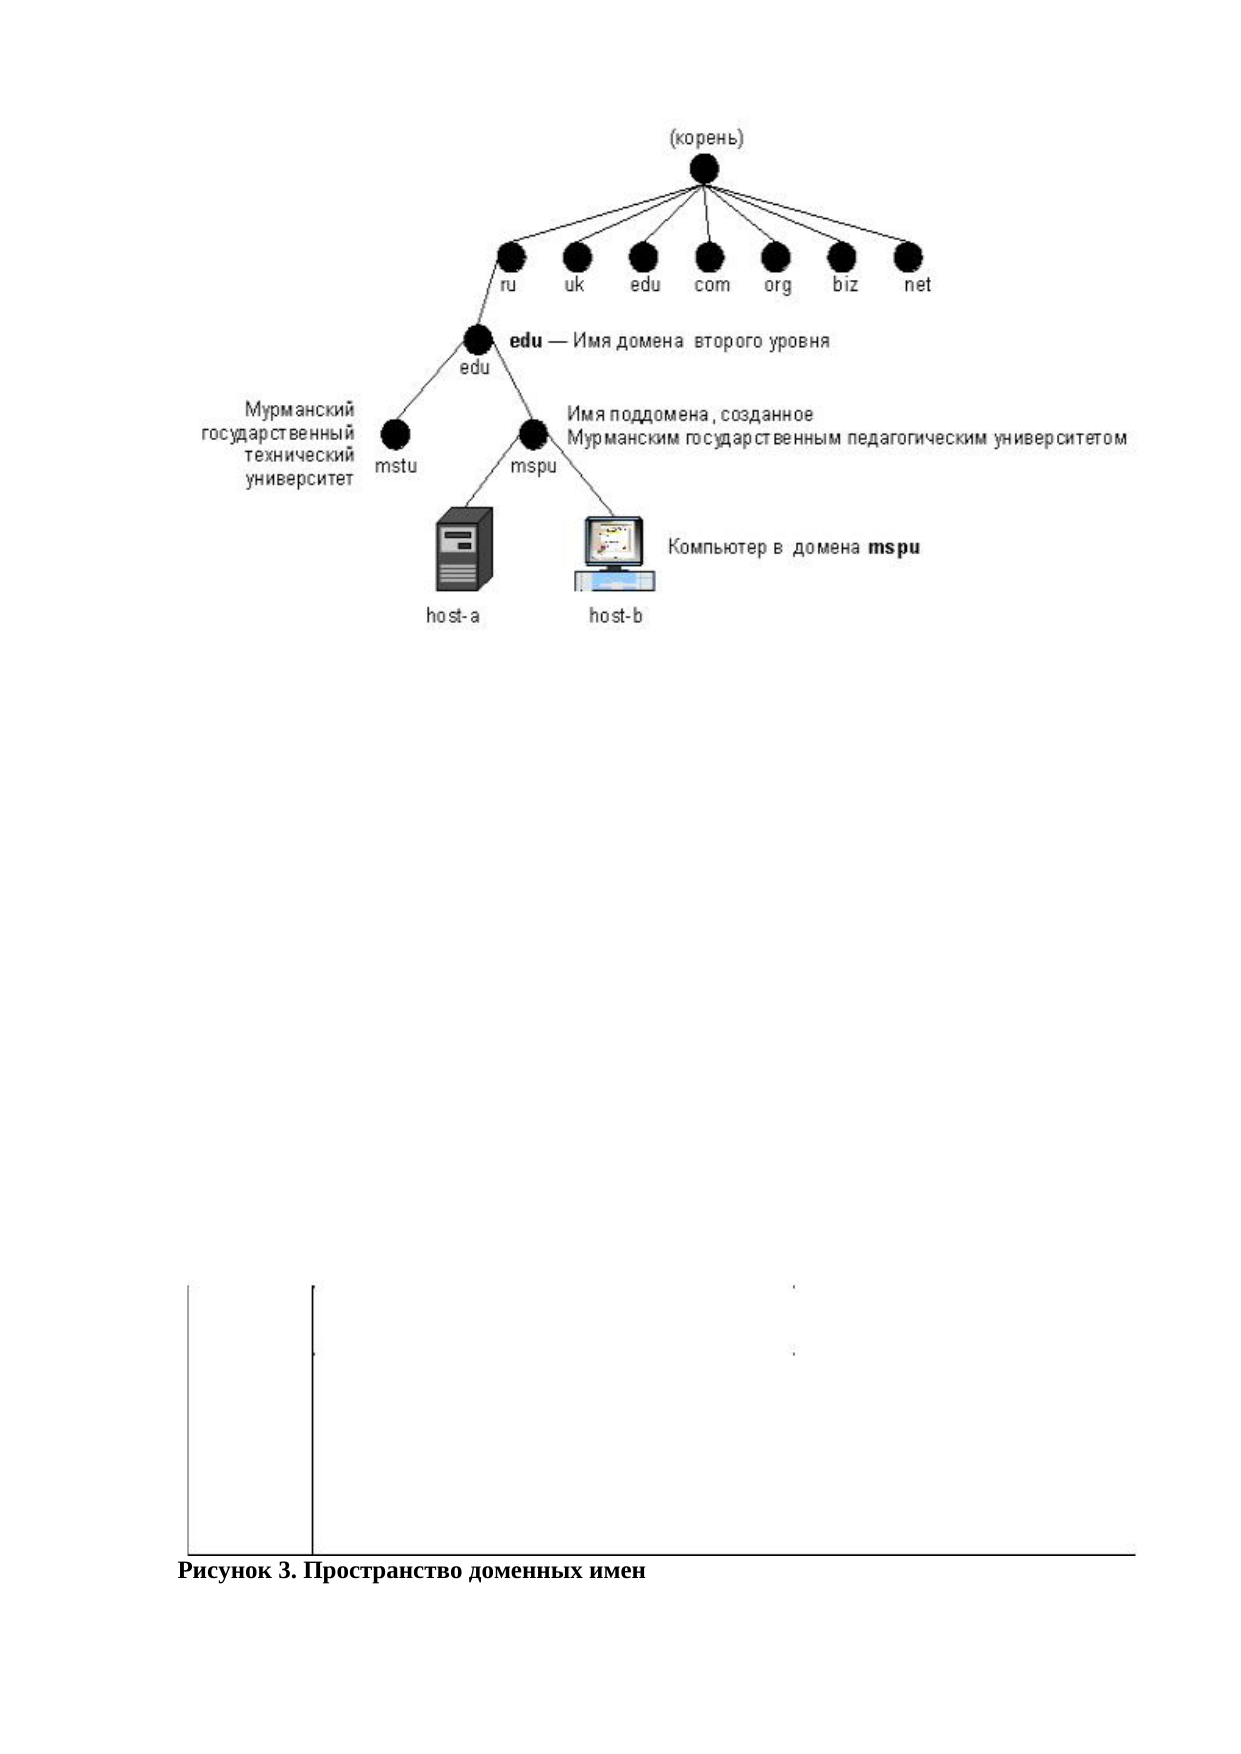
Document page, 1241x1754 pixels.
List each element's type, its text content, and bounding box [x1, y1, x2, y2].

text Рисунок 3. Пространство доменных имен [177, 1555, 1152, 1584]
picture [187, 118, 1142, 1556]
